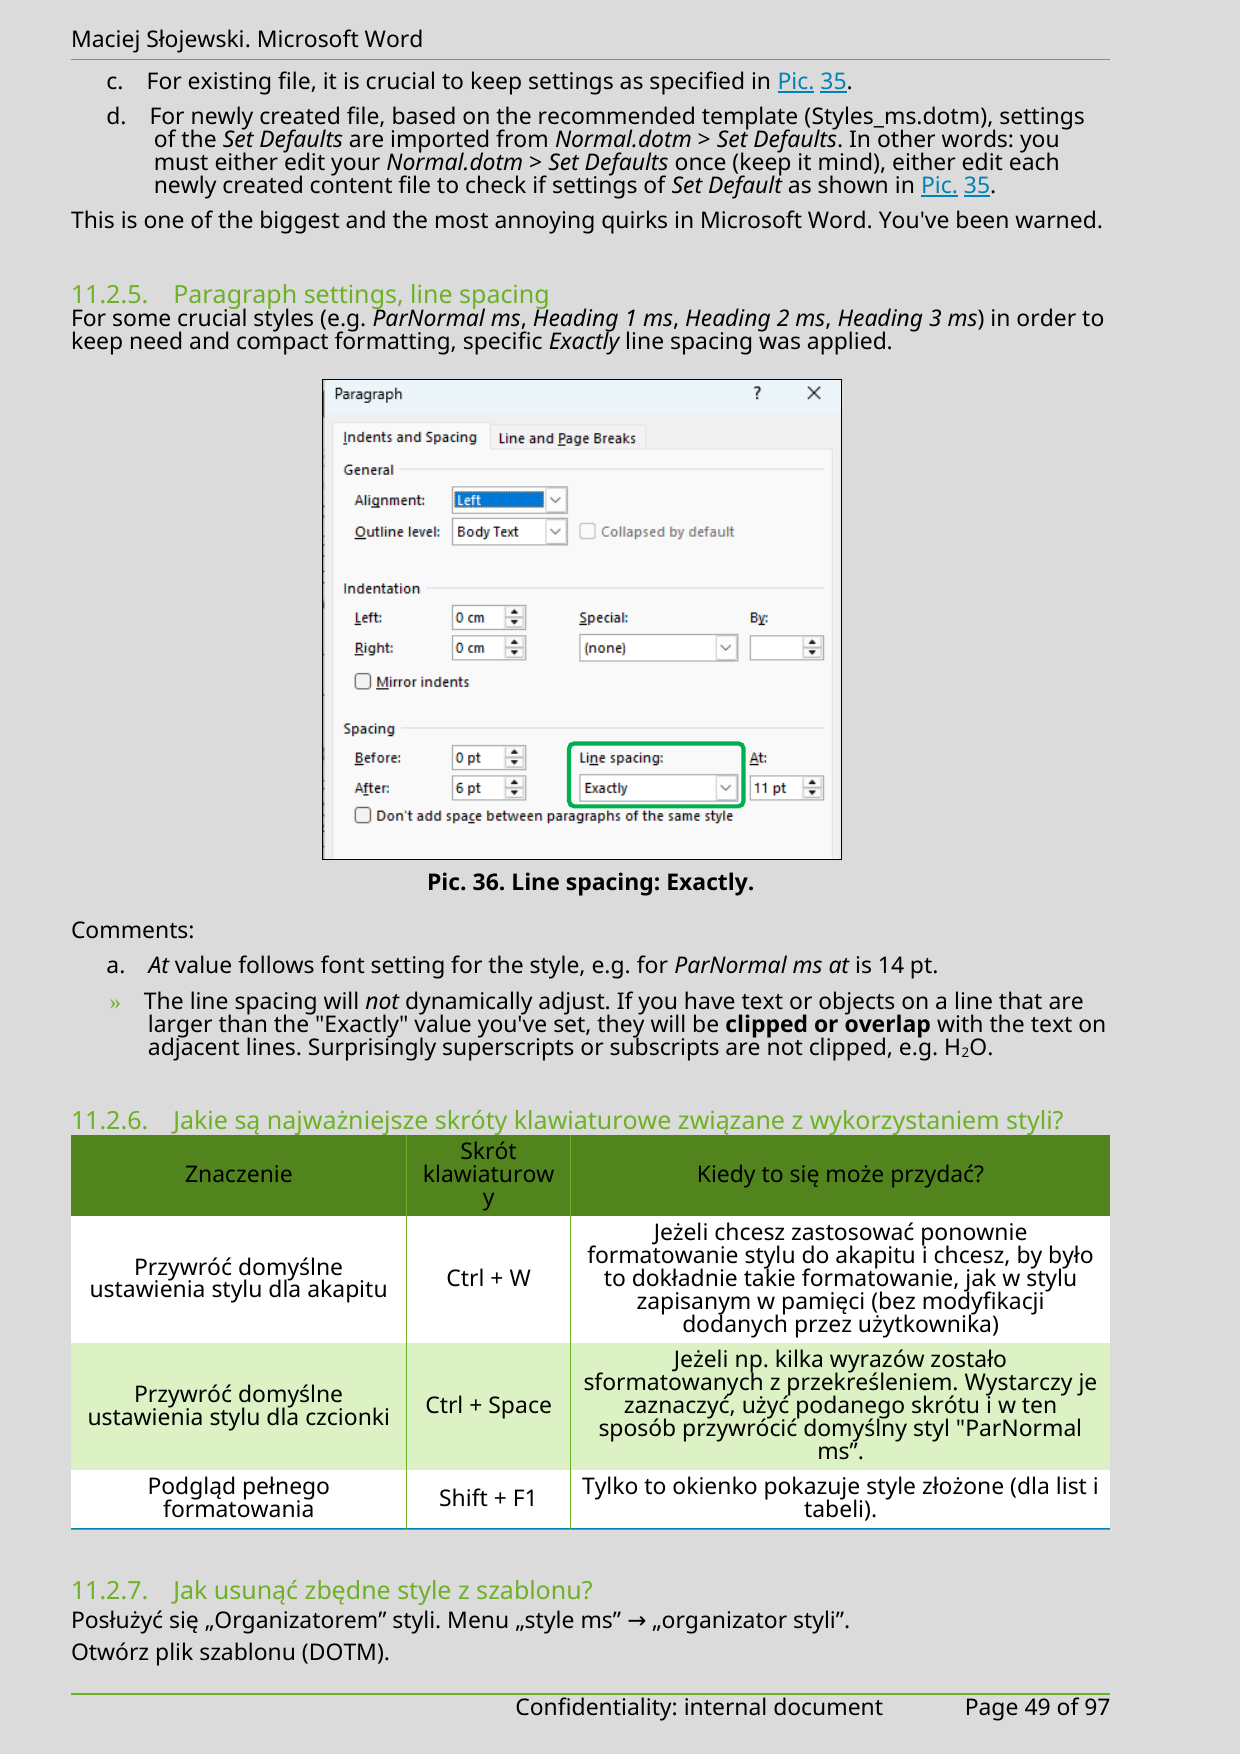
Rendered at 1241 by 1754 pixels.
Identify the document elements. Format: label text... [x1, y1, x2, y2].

table_cell Jeżeli np. kilka wyrazów zostało sformatowanych z przekreśleniem. Wystarczy je zaznaczyć, użyć podanego skrótu i w ten sposób przywrócić domyślny styl "ParNormal ms”. [571, 1343, 1110, 1470]
subtitle Jak usunąć zbędne style z szablonu? [71, 1579, 1110, 1604]
text For some crucial styles (e.g. ParNormal ms, Heading 1 ms, Heading 2 ms, Heading 3 ms) in order to keep need and compact formatting, specific Exactly line spacing was applied. [71, 308, 1110, 354]
list The line spacing will not dynamically adjust. If you have text or objects on a line that are larger than the "Exactly" value you've set, they will be clipped or overlap with the text on adjacent lines. Surprisingly superscripts or subscripts are not clipped, e.g. H2O. [109, 991, 1110, 1060]
table_header Znaczenie [71, 1135, 406, 1216]
text This is one of the biggest and the most annoying quirks in Microsoft Word. You've been warned. [71, 210, 1110, 233]
subtitle Jakie są najważniejsze skróty klawiaturowe związane z wykorzystaniem styli? [71, 1110, 1110, 1135]
table_cell Tylko to okienko pokazuje style złożone (dla list i tabeli). [571, 1470, 1110, 1528]
table_cell Shift + F1 [407, 1470, 570, 1528]
picture [323, 380, 841, 859]
list For existing file, it is crucial to keep settings as specified in Pic. 35. [106, 71, 1110, 94]
table_cell Przywróć domyślne ustawienia stylu dla akapitu [71, 1216, 406, 1343]
table_cell Podgląd pełnego formatowania [71, 1470, 406, 1528]
text Posłużyć się „Organizatorem” styli. Menu „style ms” → „organizator styli”. [71, 1604, 1110, 1636]
table_cell Ctrl + W [407, 1216, 570, 1343]
text Comments: [71, 920, 1110, 943]
table_header Skrót klawiaturowy [407, 1135, 570, 1216]
list For newly created file, based on the recommended template (Styles_ms.dotm), settings of the Set Defaults are imported from Normal.dotm > Set Defaults. In other words: you must either edit your Normal.dotm > Set Defaults once (keep it mind), either edit each newly created content file to check if settings of Set Default as shown in Pic. 35. [106, 106, 1110, 198]
subtitle Paragraph settings, line spacing [71, 283, 1110, 308]
table_header Kiedy to się może przydać? [571, 1135, 1110, 1216]
list At value follows font setting for the style, e.g. for ParNormal ms at is 14 pt. [106, 956, 1110, 978]
text Pic. 36. Line spacing: Exactly. [source: herein] [71, 872, 1110, 895]
text Otwórz plik szablonu (DOTM). [71, 1636, 1110, 1667]
table_cell Przywróć domyślne ustawienia stylu dla czcionki [71, 1343, 406, 1470]
table_cell Ctrl + Space [407, 1343, 570, 1470]
table_cell Jeżeli chcesz zastosować ponownie formatowanie stylu do akapitu i chcesz, by było to dokładnie takie formatowanie, jak w stylu zapisanym w pamięci (bez modyfikacji dodanych przez użytkownika) [571, 1216, 1110, 1343]
